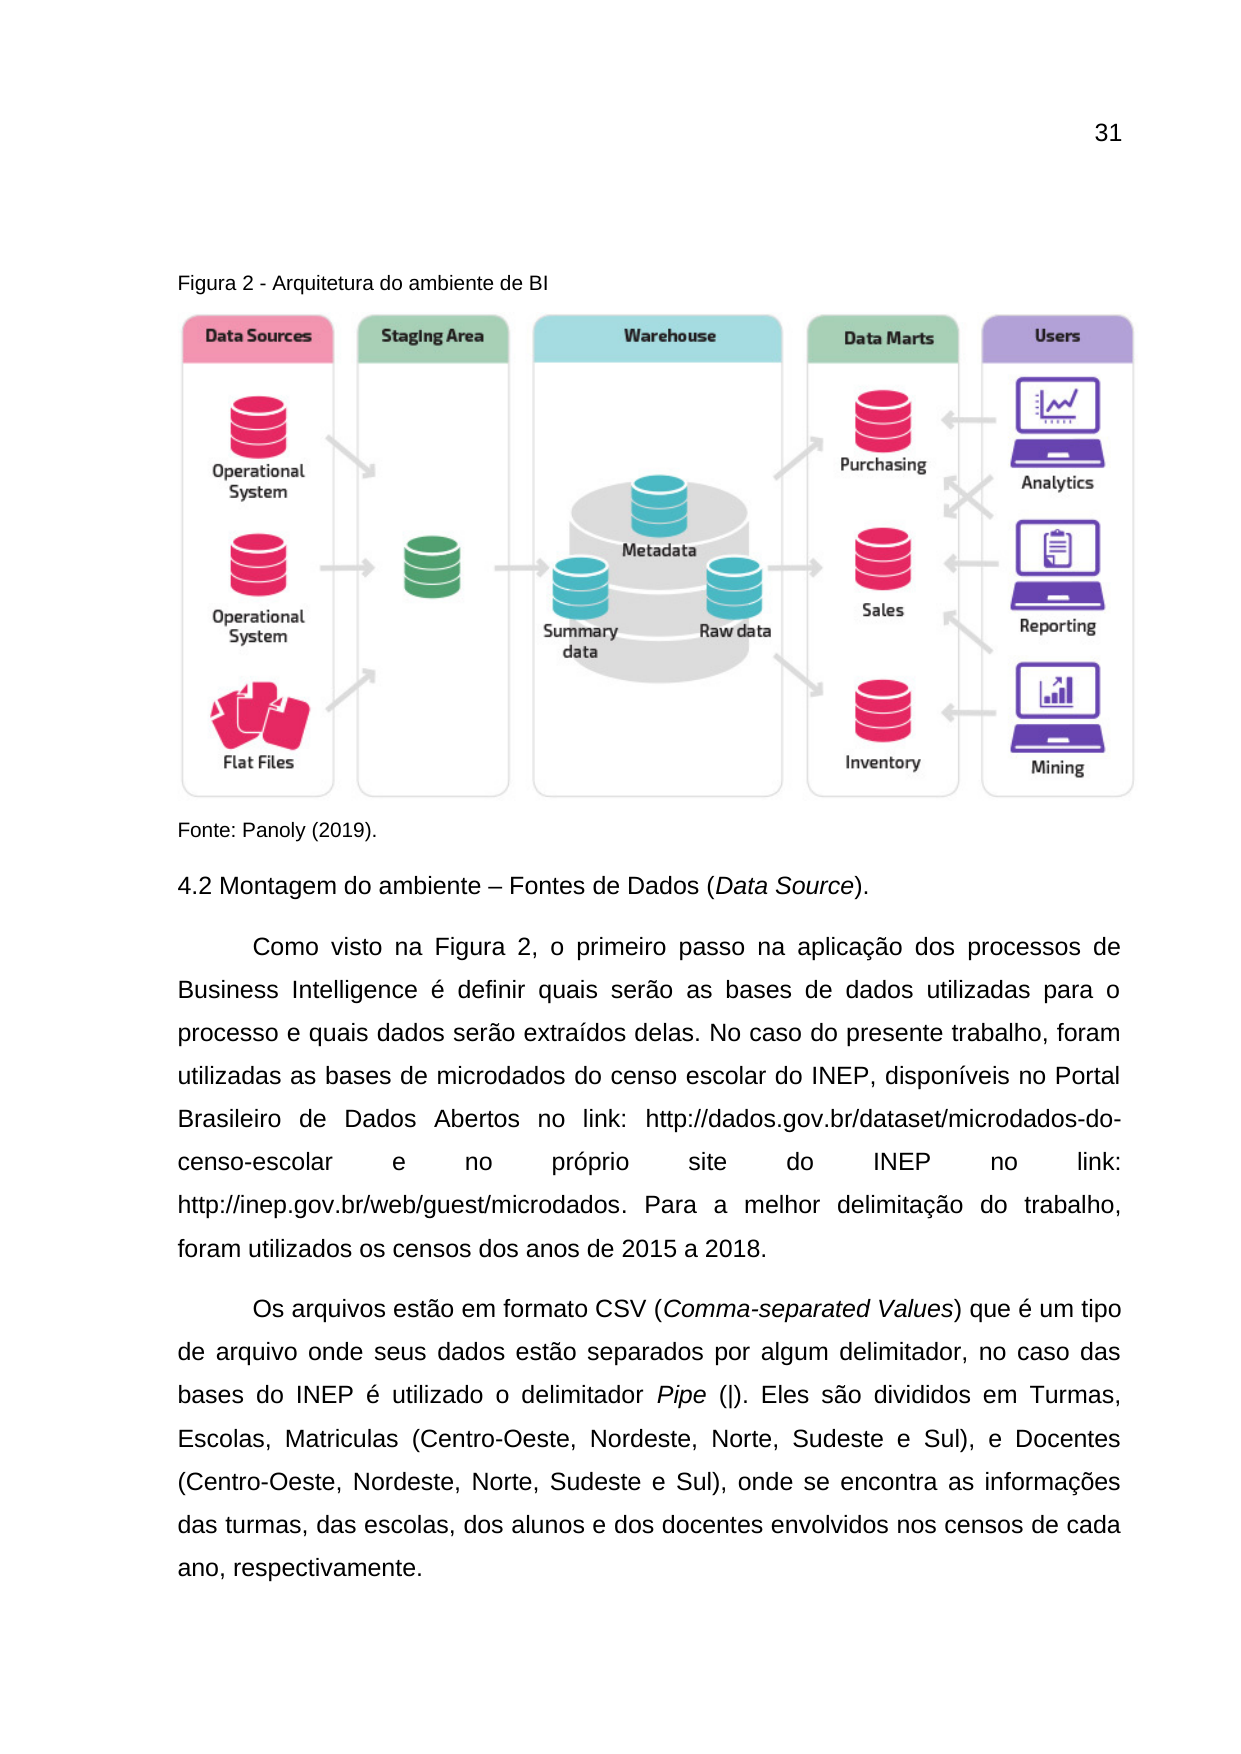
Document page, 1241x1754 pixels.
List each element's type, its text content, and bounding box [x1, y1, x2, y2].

picture [177, 312, 1139, 801]
text Os arquivos estão em formato CSV (Comma-separated Values) que é um tipo de arquivo onde seus dados estão separados por algum delimitador, no caso das bases do INEP é utilizado o delimitador Pipe (|). Eles são divididos em Turmas, Escolas, Matriculas (Centro-Oeste, Nordeste, Norte, Sudeste e Sul), e Docentes (Centro-Oeste, Nordeste, Norte, Sudeste e Sul), onde se encontra as informações das turmas, das escolas, dos alunos e dos docentes envolvidos nos censos de cada ano, respectivamente. [177, 1294, 1122, 1582]
text Como visto na Figura 2, o primeiro passo na aplicação dos processos de Business Intelligence é definir quais serão as bases de dados utilizadas para o processo e quais dados serão extraídos delas. No caso do presente trabalho, foram utilizadas as bases de microdados do censo escolar do INEP, disponíveis no Portal Brasileiro de Dados Abertos no link: http://dados.gov.br/dataset/microdados-do-censo-escolar e no próprio site do INEP no link: http://inep.gov.br/web/guest/microdados. Para a melhor delimitação do trabalho, foram utilizados os censos dos anos de 2015 a 2018. [177, 932, 1122, 1262]
text Fonte: Panoly (2019). [177, 818, 1122, 842]
text Figura - Arquitetura do ambiente de BI [177, 271, 1122, 295]
subtitle 4.2 Montagem do ambiente – Fontes de Dados (Data Source). [177, 871, 1122, 900]
